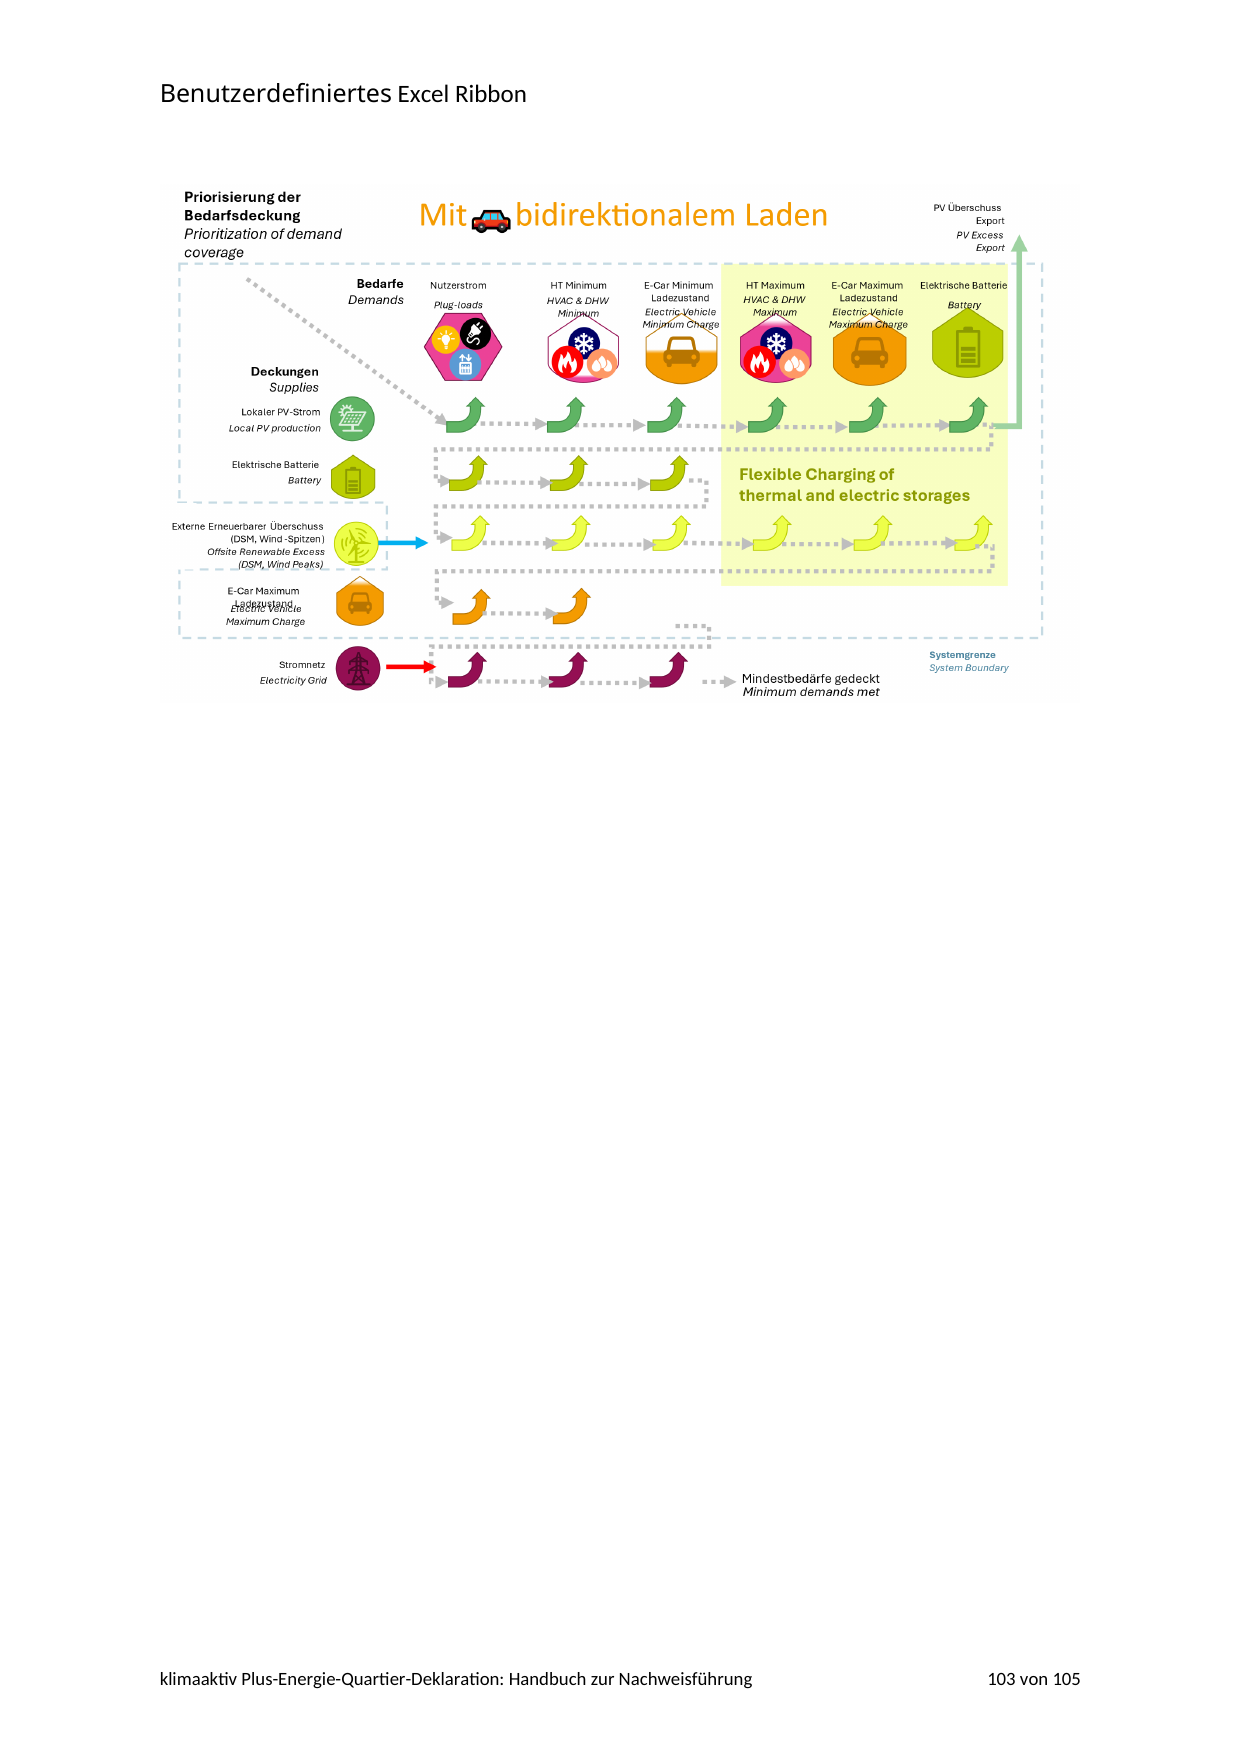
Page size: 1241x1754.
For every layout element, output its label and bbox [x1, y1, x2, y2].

picture [159, 184, 1080, 703]
